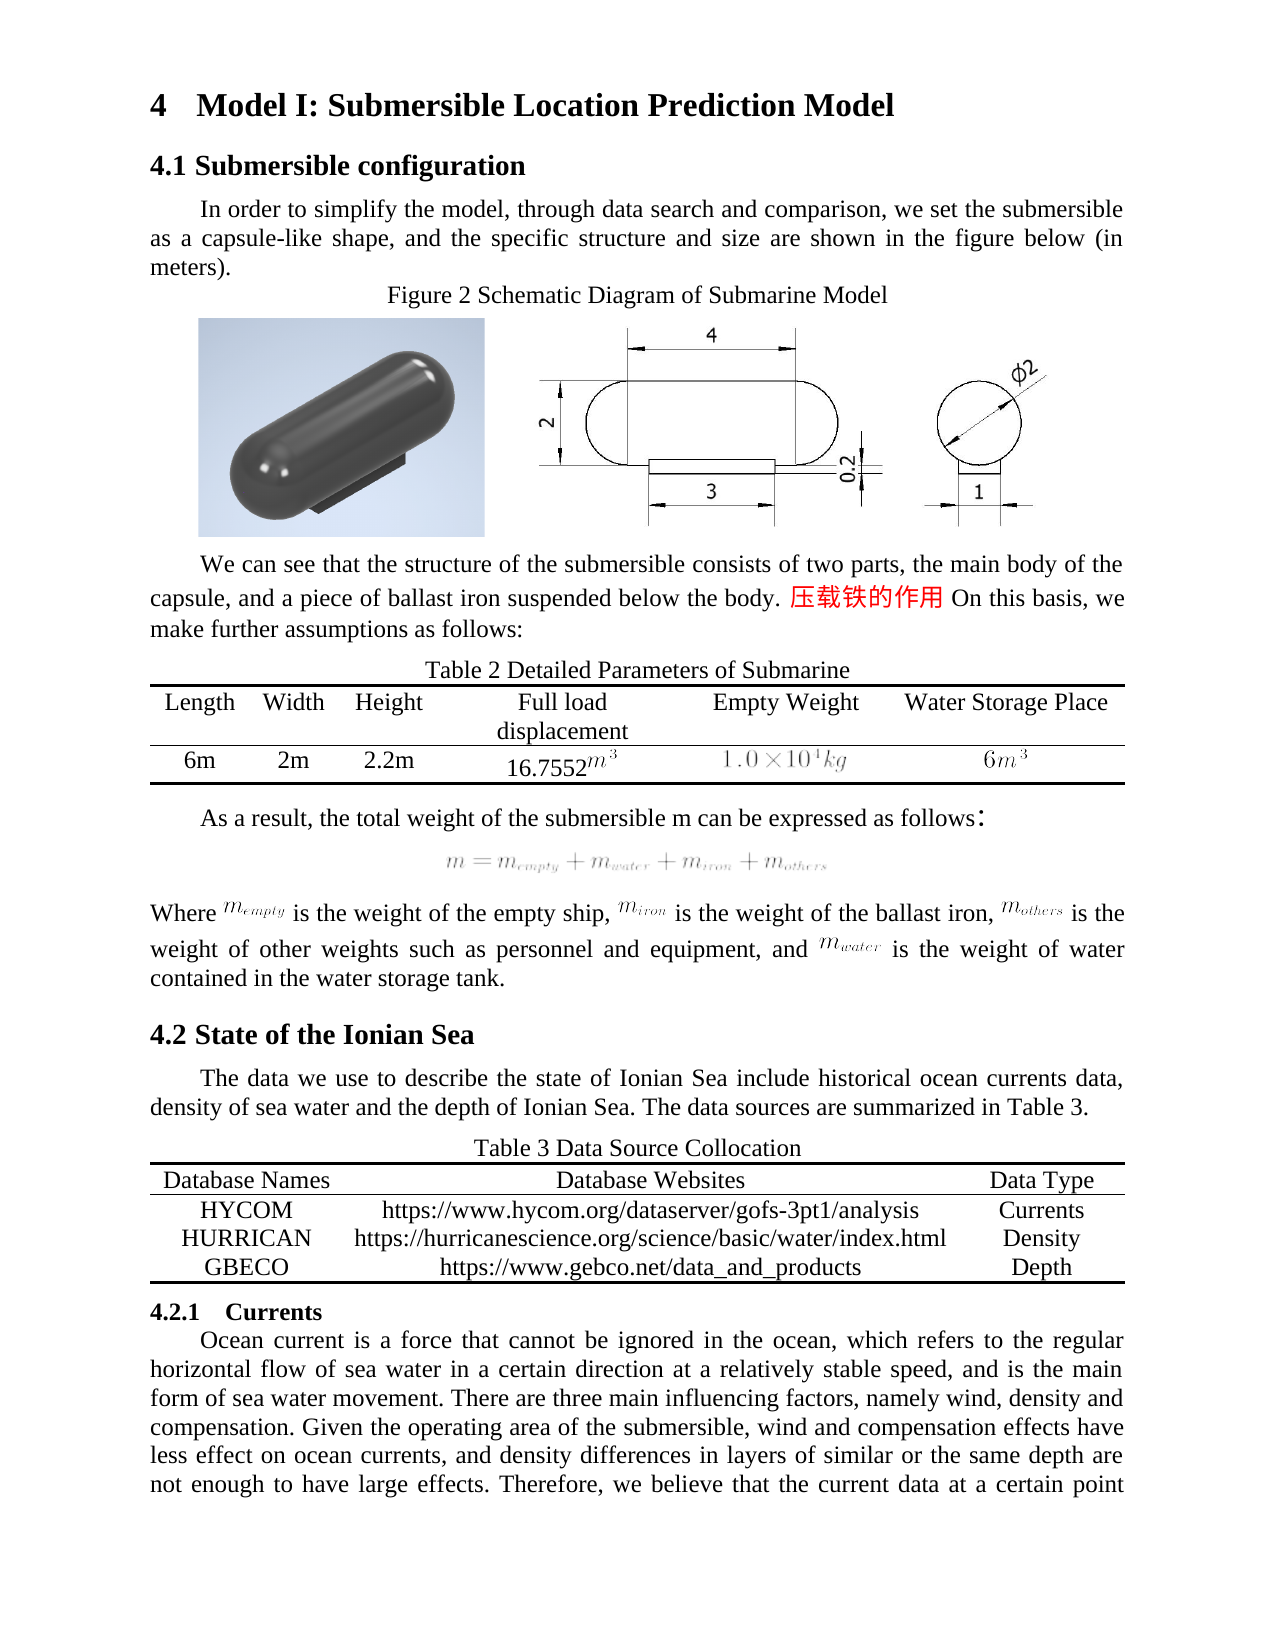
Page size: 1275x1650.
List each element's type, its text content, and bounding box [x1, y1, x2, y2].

table_header Width [249, 687, 338, 744]
text Where is the weight of the empty ship, is the weight of the ballast iron, is the weight of other weights such as personnel and equipment, and is the weight of water contained in the water storage tank. [150, 890, 1125, 992]
list Currents [150, 1297, 1125, 1325]
table_cell [887, 746, 1125, 782]
list State of the Ionian Sea [150, 1017, 1125, 1051]
table_cell Density [958, 1224, 1125, 1252]
table_header Water Storage Place [887, 687, 1125, 744]
table_cell https://www.hycom.org/dataserver/gofs-3pt1/analysis [343, 1195, 958, 1223]
text Figure 2 Schematic Diagram of Submarine Model [150, 281, 1125, 309]
picture [527, 318, 1049, 537]
table_cell https://hurricanescience.org/science/basic/water/index.html [343, 1224, 958, 1252]
table_cell Depth [958, 1252, 1125, 1281]
table_header Length [150, 687, 249, 744]
list Submersible configuration [150, 148, 1125, 182]
table_cell 6m [150, 746, 249, 782]
table_header Data Type [958, 1165, 1125, 1194]
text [150, 1325, 1125, 1498]
table_header Full load displacement [440, 687, 684, 744]
text Table 3 Data Source Collocation [150, 1133, 1125, 1162]
table_cell HURRICAN [150, 1224, 343, 1252]
table_header Database Websites [343, 1165, 958, 1194]
text In order to simplify the model, through data search and comparison, we set the submersible as a capsule-like shape, and the specific structure and size are shown in the figure below (in meters). [150, 194, 1125, 281]
table_header Empty Weight [685, 687, 887, 744]
list Model I: Submersible Location Prediction Model [150, 85, 1125, 123]
table_cell HYCOM [150, 1195, 343, 1223]
table_cell Currents [958, 1195, 1125, 1223]
table_header Height [338, 687, 440, 744]
table_header Database Names [150, 1165, 343, 1194]
table_cell 2.2m [338, 746, 440, 782]
table_cell 16.7552 [440, 746, 684, 782]
text As a result, the total weight of the submersible m can be expressed as follows： [150, 798, 1125, 834]
text The data we use to describe the state of Ionian Sea include historical ocean currents data, density of sea water and the depth of Ionian Sea. The data sources are summarized in Table 3. [150, 1063, 1125, 1121]
table_cell 2m [249, 746, 338, 782]
picture [198, 318, 485, 537]
table_cell https://www.gebco.net/data_and_products [343, 1252, 958, 1281]
table_cell [685, 746, 887, 782]
text Table 2 Detailed Parameters of Submarine [150, 655, 1125, 684]
table_cell GBECO [150, 1252, 343, 1281]
